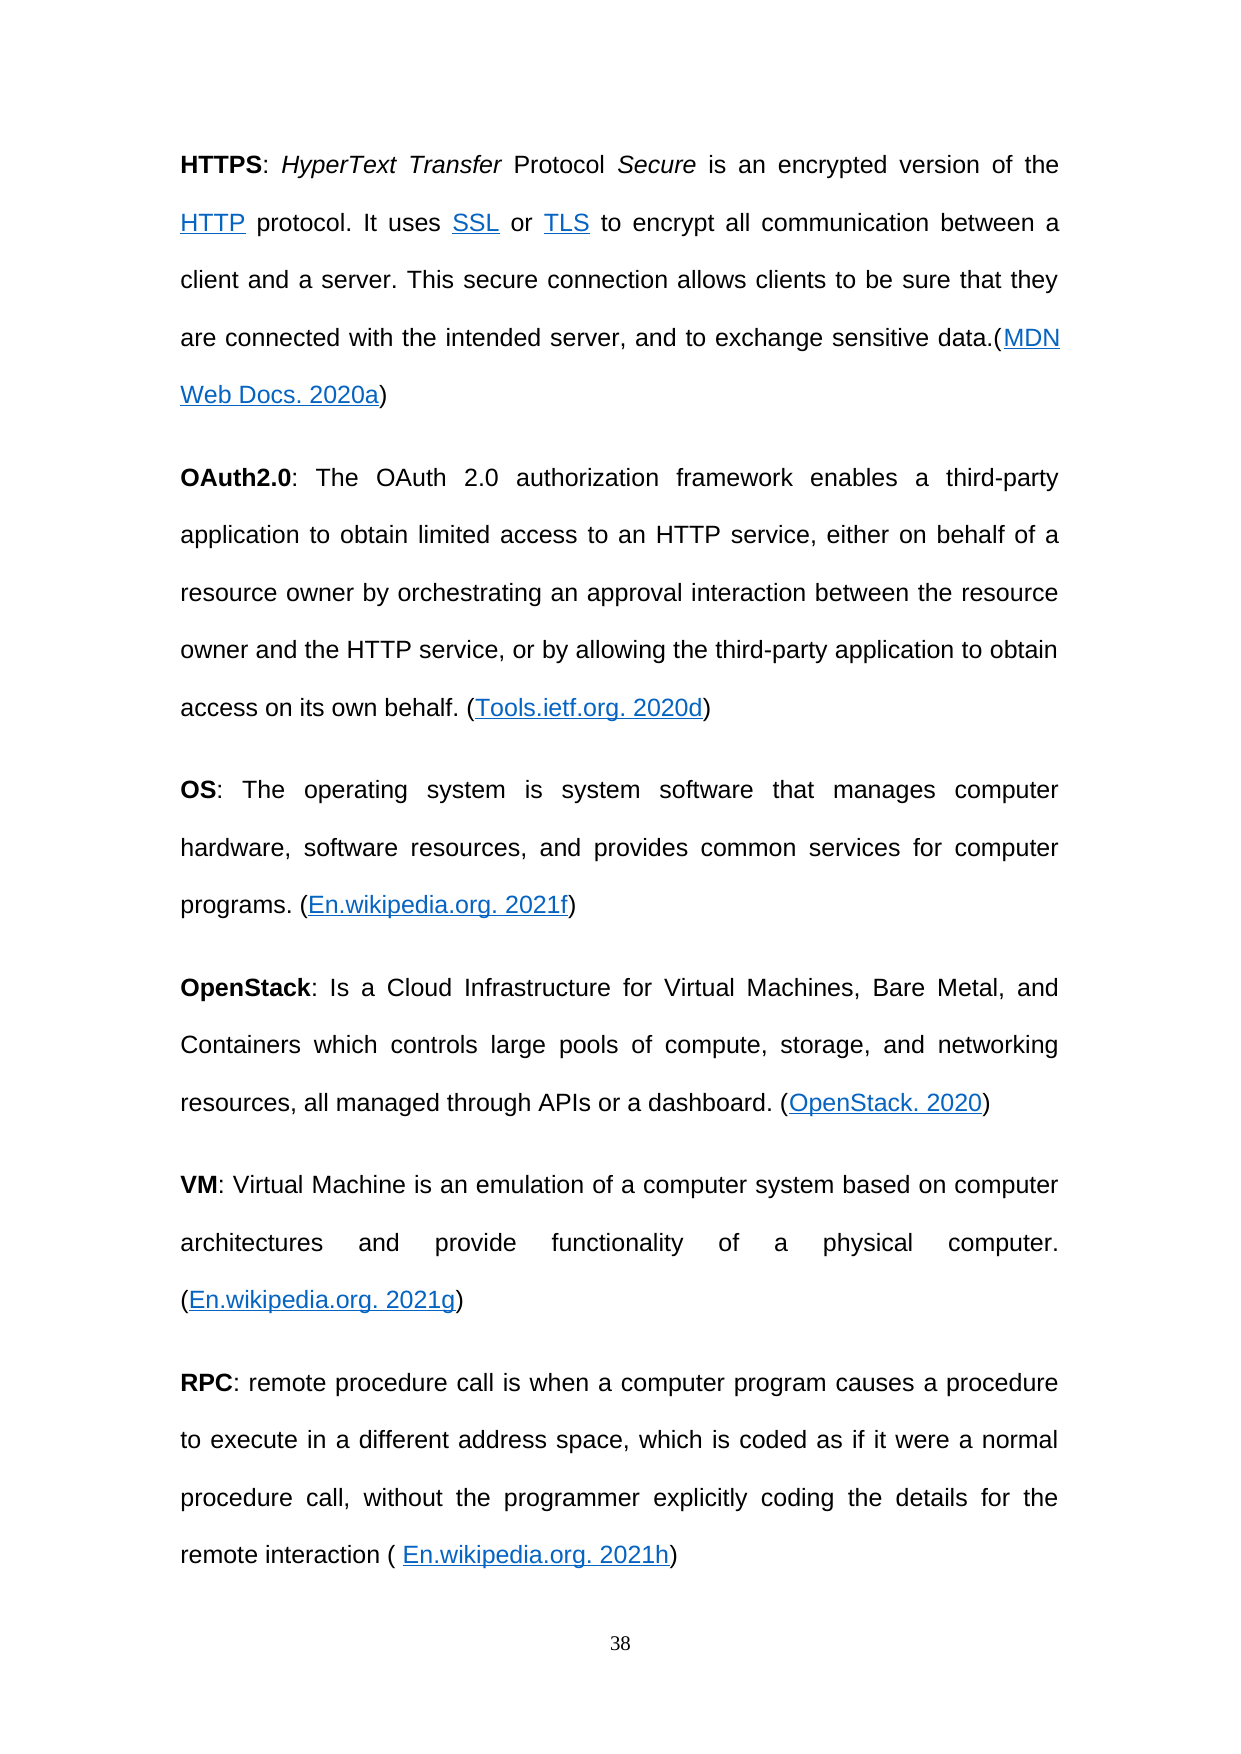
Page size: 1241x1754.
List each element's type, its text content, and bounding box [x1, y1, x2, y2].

text VM: Virtual Machine is an emulation of a computer system based on computer architectures and provide functionality of a physical computer. (En.wikipedia.org. 2021g) [180, 1170, 1060, 1314]
text OAuth2.0: The OAuth 2.0 authorization framework enables a third-party application to obtain limited access to an HTTP service, either on behalf of a resource owner by orchestrating an approval interaction between the resource owner and the HTTP service, or by allowing the third-party application to obtain access on its own behalf. (Tools.ietf.org. 2020d) [180, 462, 1060, 721]
text OpenStack: Is a Cloud Infrastructure for Virtual Machines, Bare Metal, and Containers which controls large pools of compute, storage, and networking resources, all managed through APIs or a dashboard. (OpenStack. 2020) [180, 972, 1060, 1116]
text RPC: remote procedure call is when a computer program causes a procedure to execute in a different address space, which is coded as if it were a normal procedure call, without the programmer explicitly coding the details for the remote interaction ( En.wikipedia.org. 2021h) [180, 1367, 1060, 1569]
text OS: The operating system is system software that manages computer hardware, software resources, and provides common services for computer programs. (En.wikipedia.org. 2021f) [180, 775, 1060, 919]
text HTTPS: HyperText Transfer Protocol Secure is an encrypted version of the HTTP protocol. It uses SSL or TLS to encrypt all communication between a client and a server. This secure connection allows clients to be sure that they are connected with the intended server, and to exchange sensitive data.(MDN Web Docs. 2020a) [180, 150, 1060, 409]
